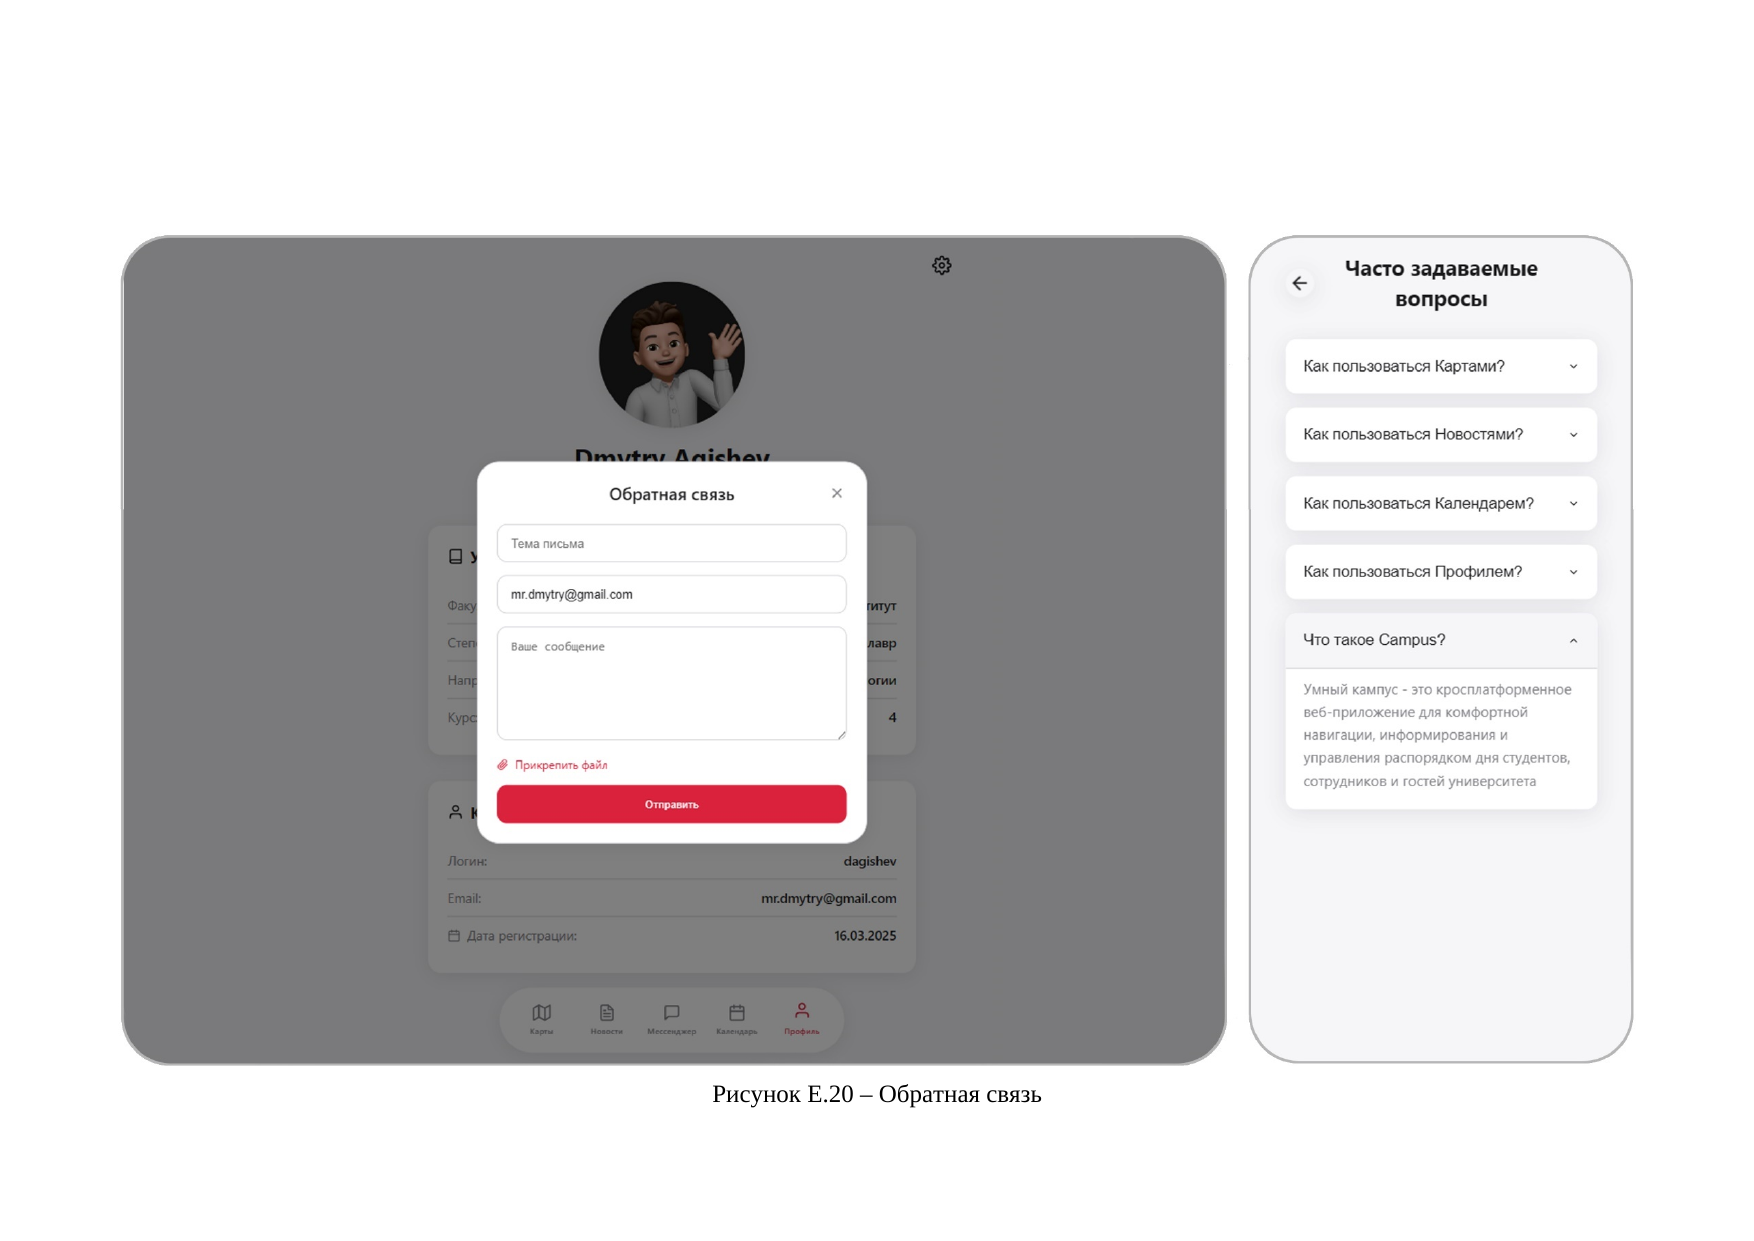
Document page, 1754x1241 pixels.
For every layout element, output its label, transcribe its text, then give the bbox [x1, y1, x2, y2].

picture [118, 232, 1636, 1066]
text Рисунок Е.20 – Обратная связь [118, 1079, 1636, 1108]
